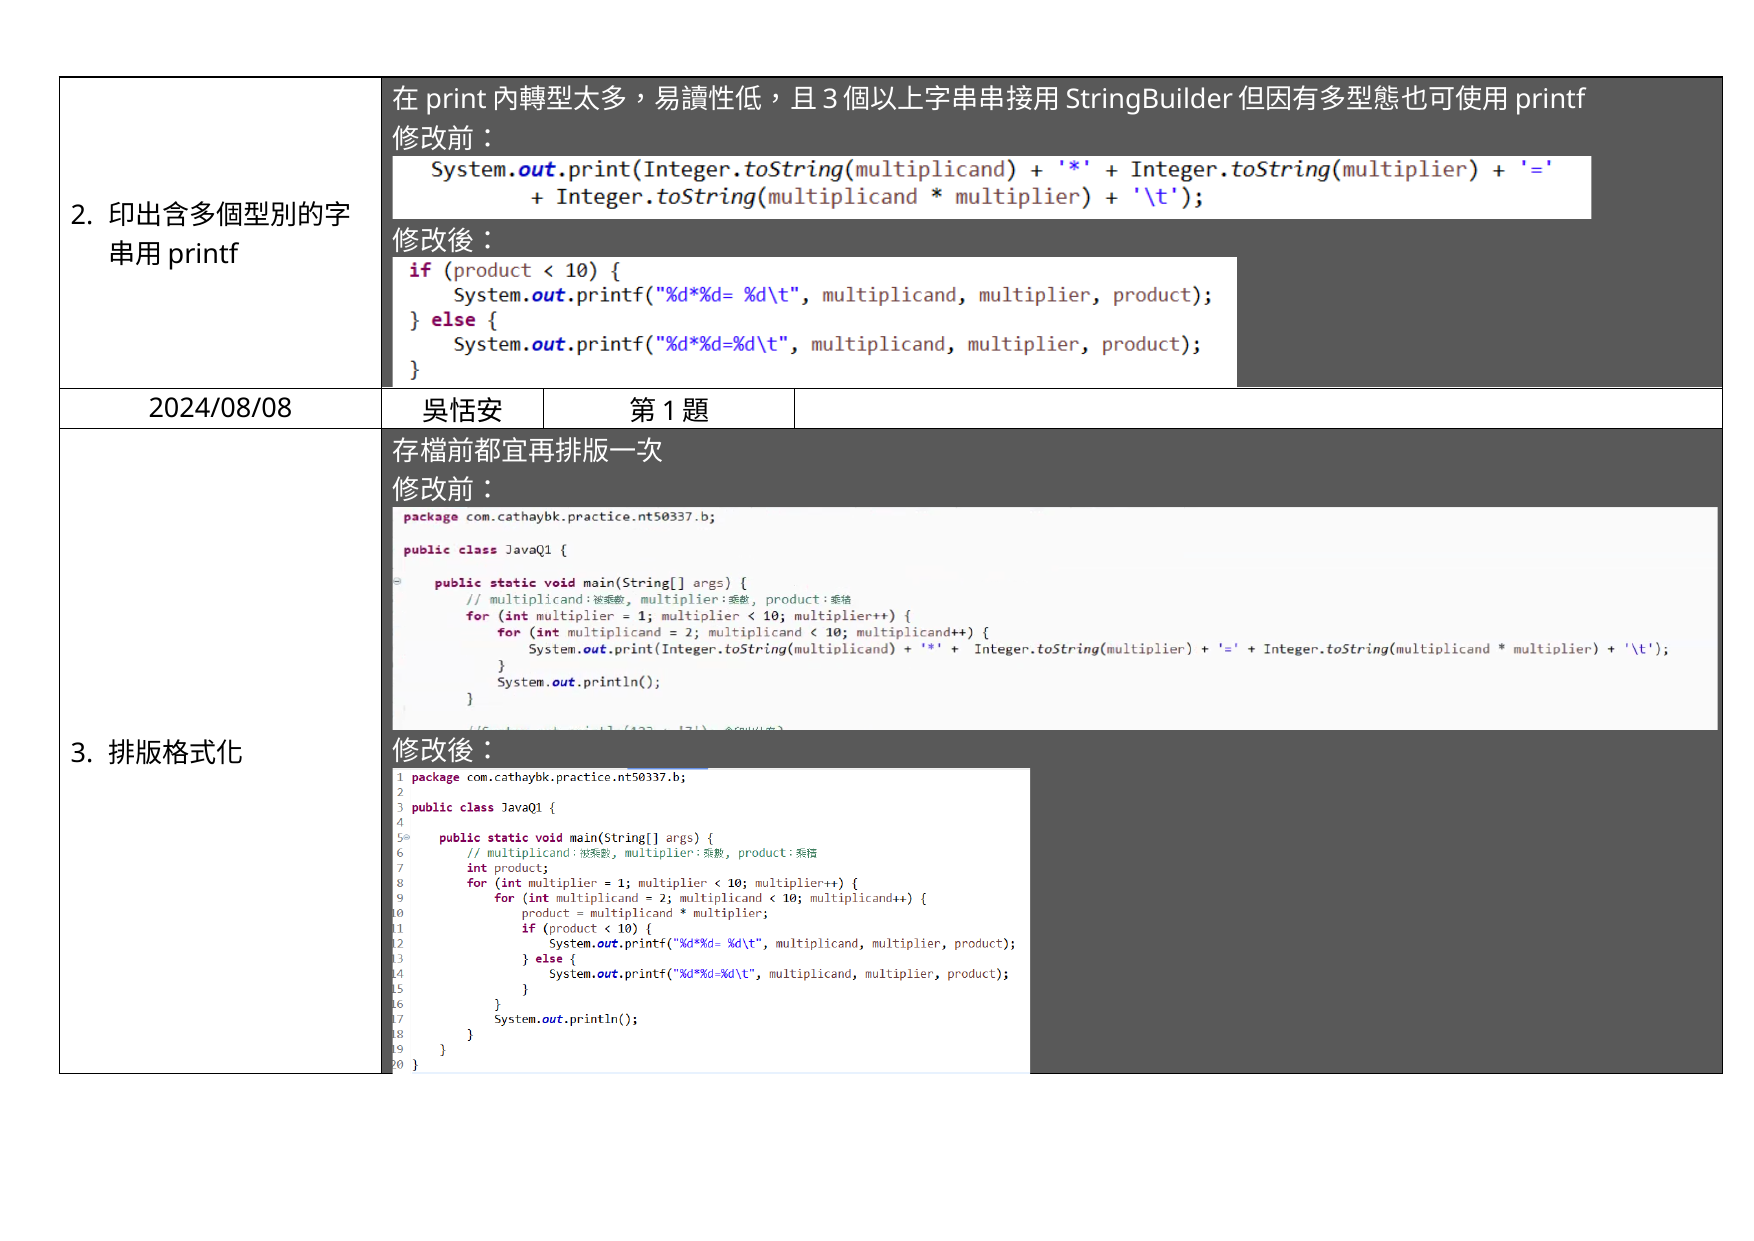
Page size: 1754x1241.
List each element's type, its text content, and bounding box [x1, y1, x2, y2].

table_cell 印出含多個型別的字串用printf [60, 78, 381, 387]
table_cell 在print內轉型太多，易讀性低，且3個以上字串串接用StringBuilder但因有多型態也可使用printf 修改前： 修改後： [382, 78, 1722, 387]
picture [392, 768, 1030, 1074]
table_cell 第1題 [544, 389, 794, 428]
table_cell 存檔前都宜再排版一次 修改前： 修改後： [382, 429, 1722, 1073]
table_cell 2024/08/08 [60, 389, 381, 428]
table_cell [795, 389, 1722, 428]
table_cell 排版格式化 [60, 429, 381, 1073]
picture [392, 156, 1592, 219]
table_cell 吳恬安 [382, 389, 543, 428]
picture [392, 507, 1718, 730]
picture [392, 257, 1237, 388]
